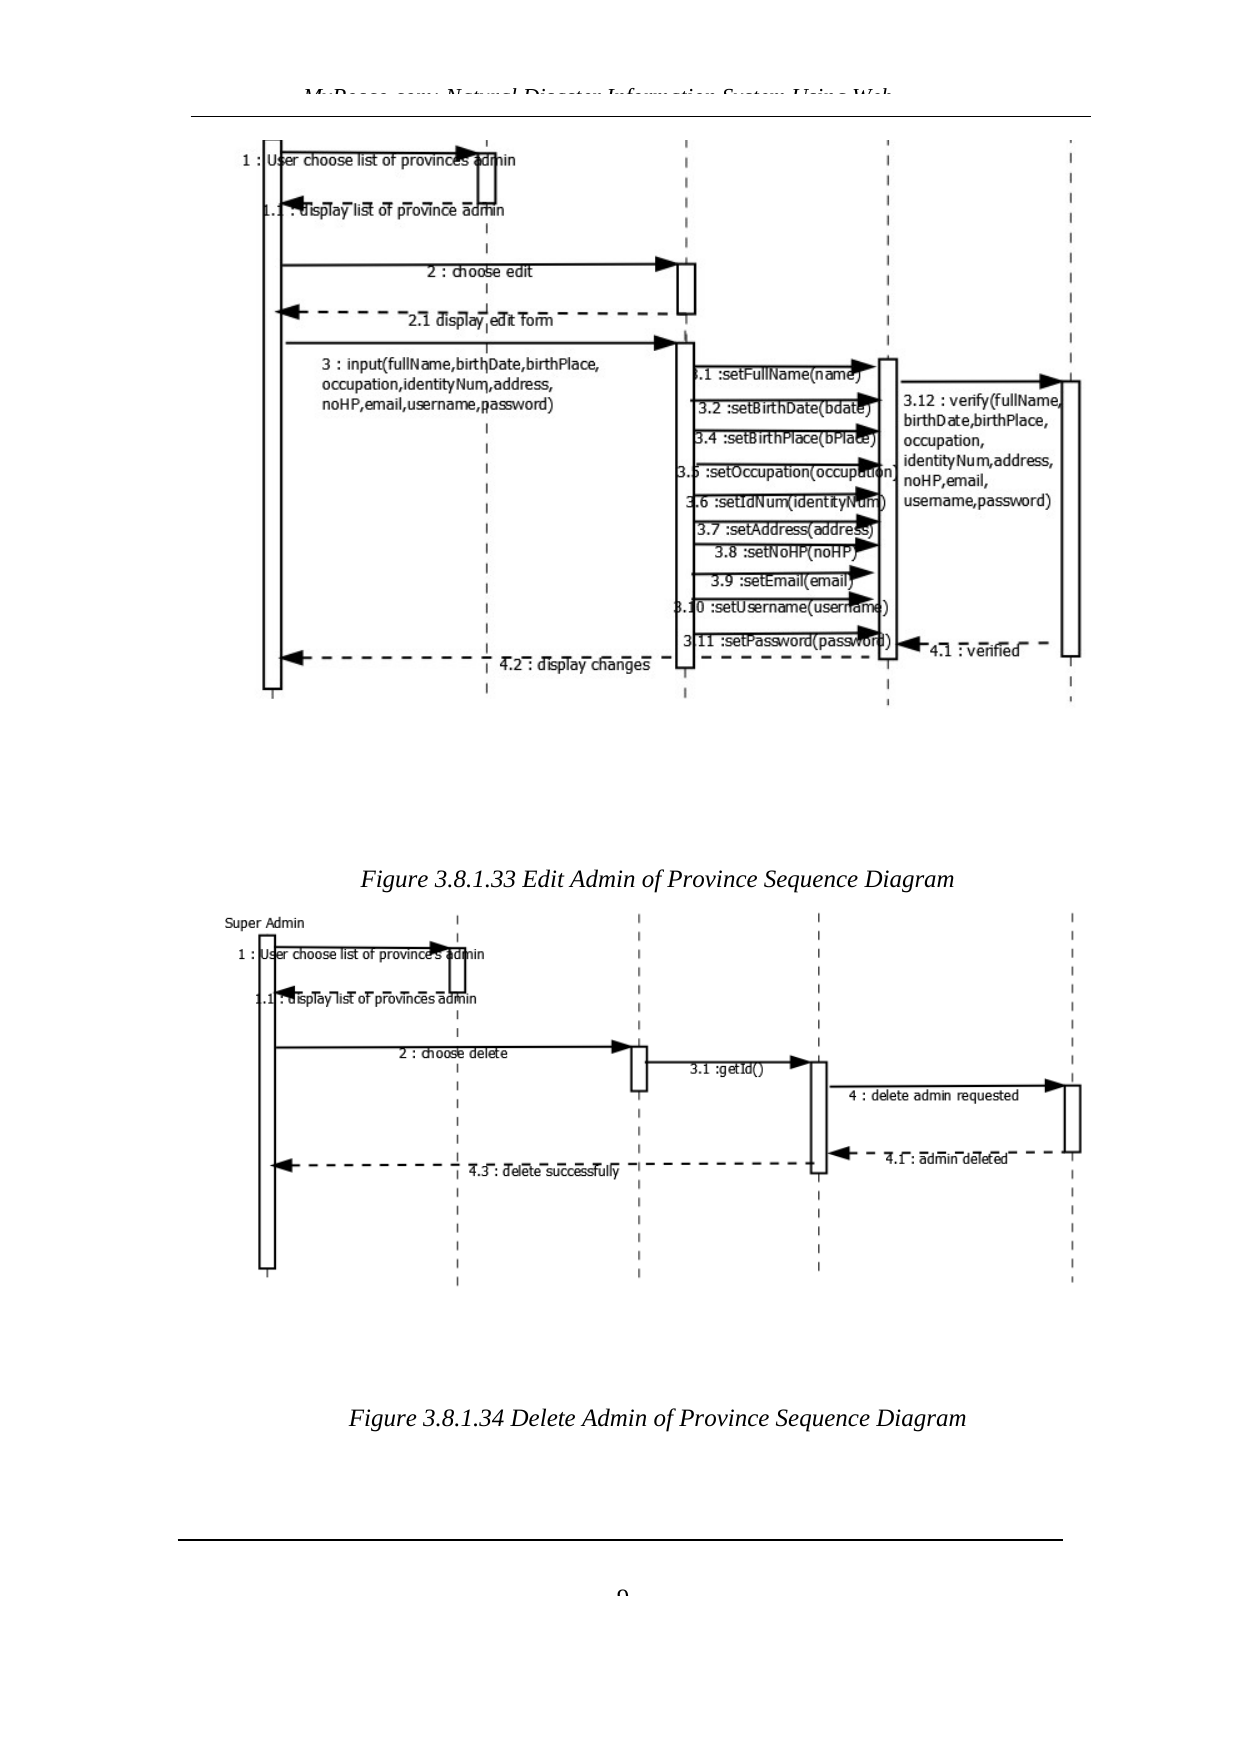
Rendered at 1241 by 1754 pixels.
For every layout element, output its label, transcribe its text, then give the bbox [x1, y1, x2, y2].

text Figure 3.8.1.34 Delete Admin of Province Sequence Diagram [317, 1403, 998, 1431]
text Figure 3.8.1.33 Edit Admin of Province Sequence Diagram [317, 864, 998, 892]
picture [225, 140, 1118, 709]
picture [225, 907, 1115, 1293]
